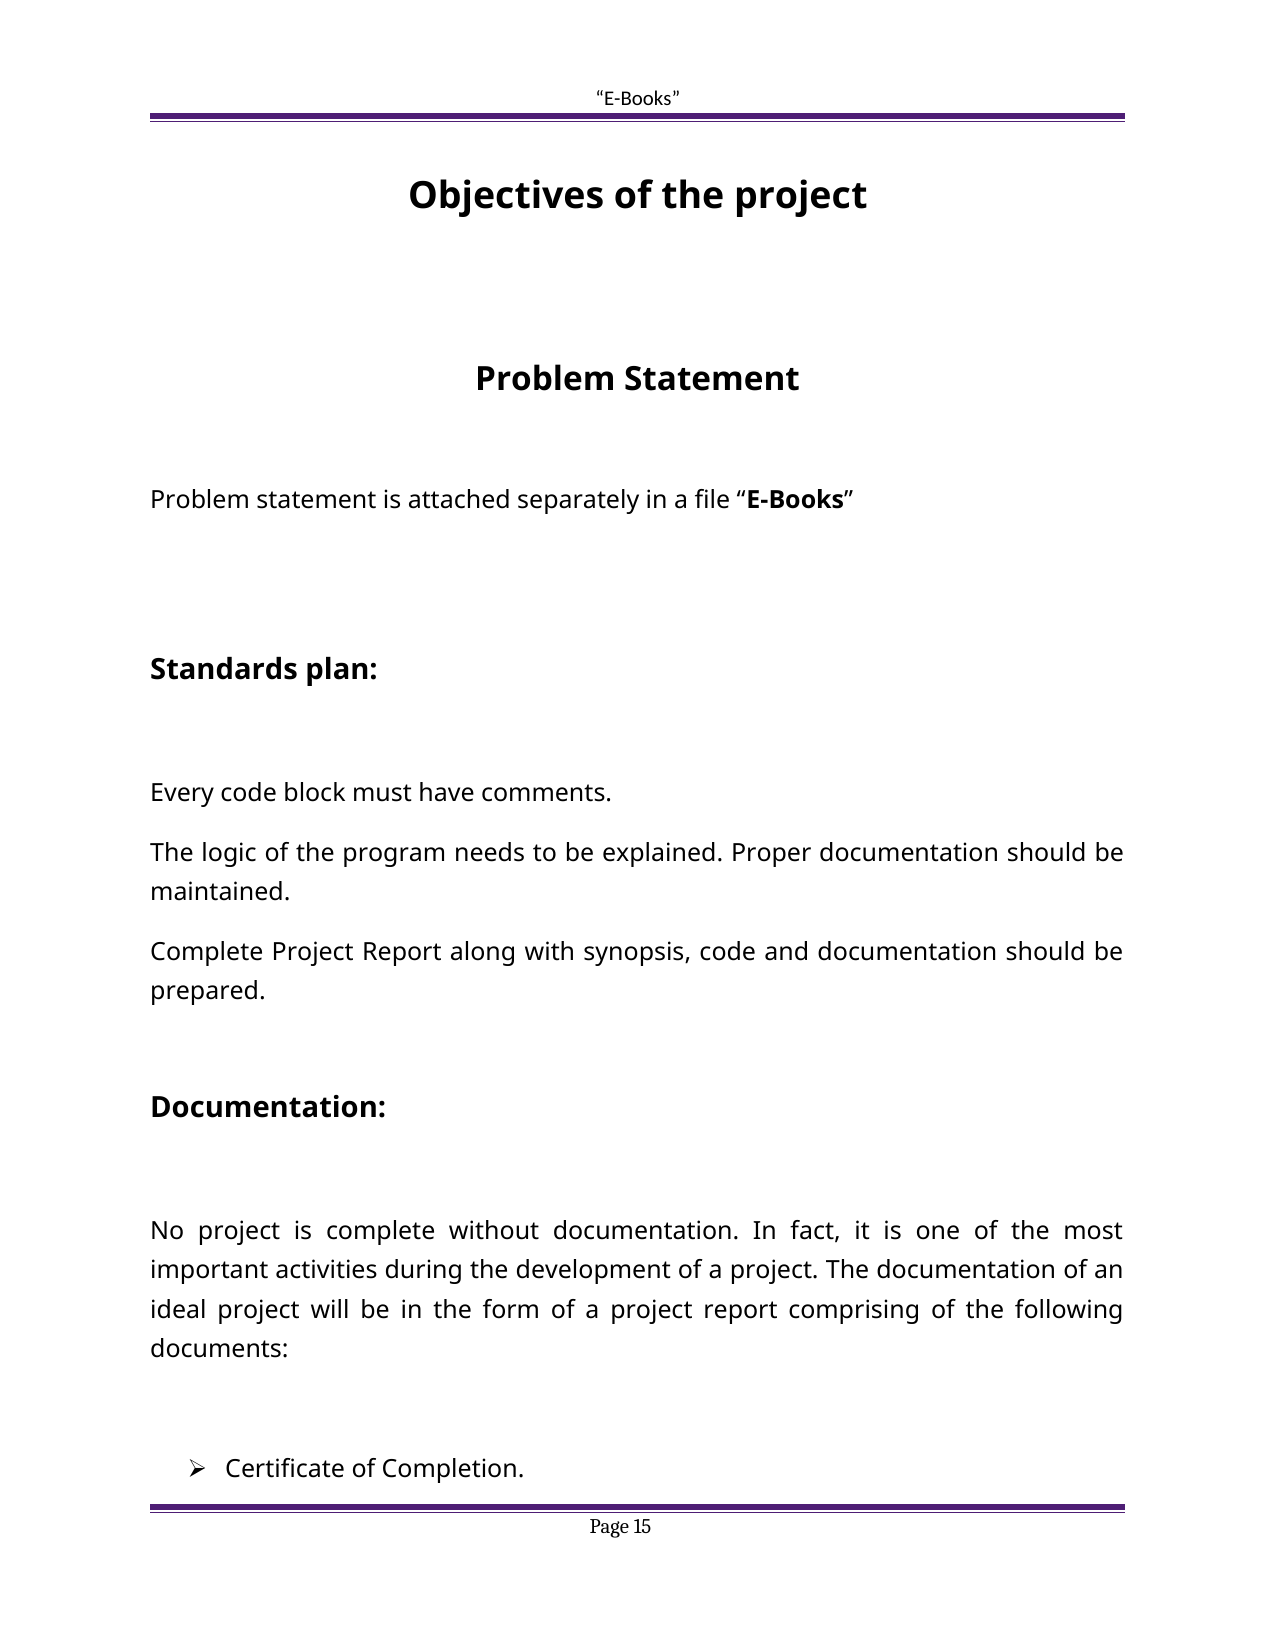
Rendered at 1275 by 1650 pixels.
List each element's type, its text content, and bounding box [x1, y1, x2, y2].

text Problem Statement [150, 355, 1125, 400]
text No project is complete without documentation. In fact, it is one of the most important activities during the development of a project. The documentation of an ideal project will be in the form of a project report comprising of the following documents: [150, 1213, 1125, 1364]
text Complete Project Report along with synopsis, code and documentation should be prepared. [150, 934, 1125, 1007]
text Documentation: [150, 1086, 1125, 1126]
text Standards plan: [150, 648, 1125, 688]
text Problem statement is attached separately in a file “E-Books” [150, 481, 1125, 515]
list Certificate of Completion. [187, 1450, 1125, 1484]
text Objectives of the project [150, 168, 1125, 219]
text The logic of the program needs to be explained. Proper documentation should be maintained. [150, 835, 1125, 908]
text Every code block must have comments. [150, 775, 1125, 809]
